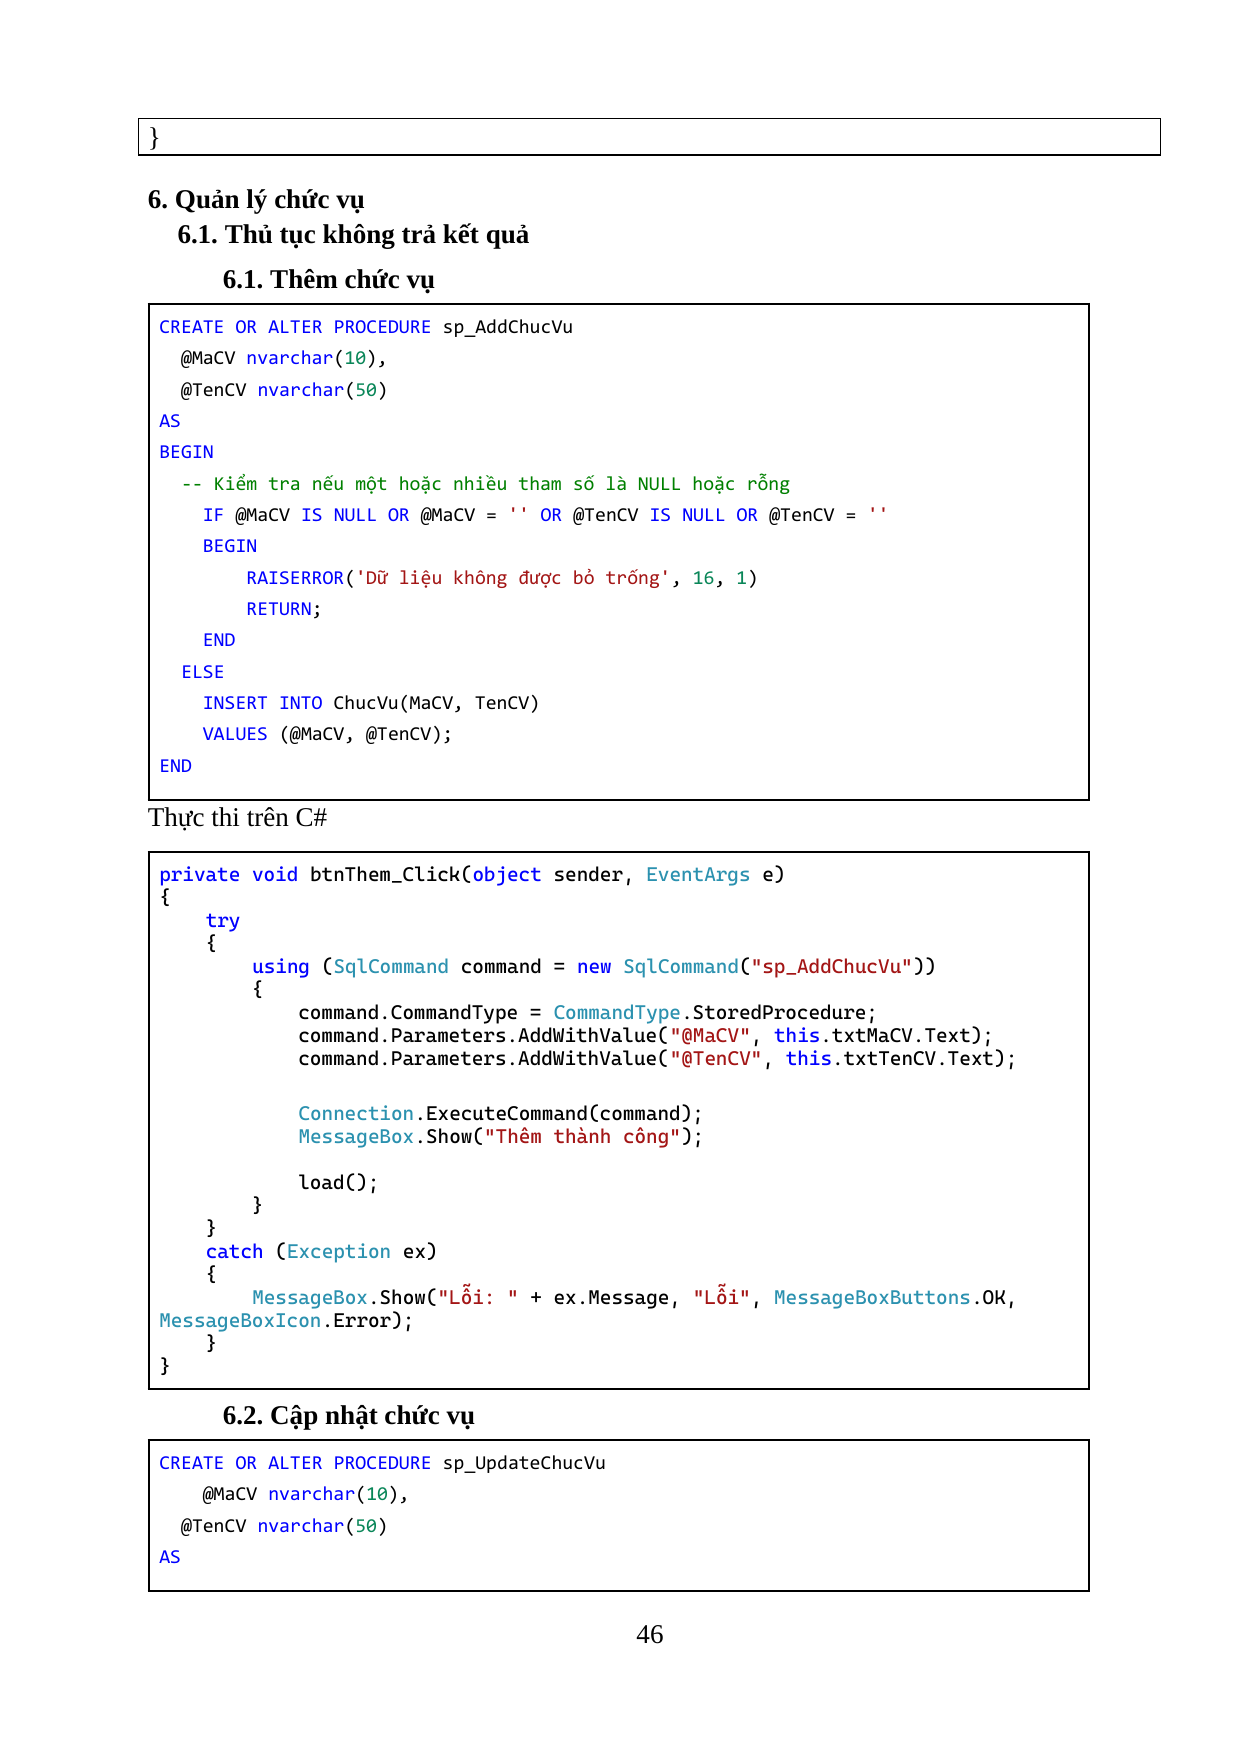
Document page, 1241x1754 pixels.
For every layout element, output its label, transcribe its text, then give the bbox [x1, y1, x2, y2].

table_header CREATE OR ALTER PROCEDURE sp_AddChucVu @MaCV nvarchar(10), @TenCV nvarchar(50) AS BEGIN -- Kiểm tra nếu một hoặc nhiều tham số là NULL hoặc rỗng IF @MaCV IS NULL OR @MaCV = '' OR @TenCV IS NULL OR @TenCV = '' BEGIN RAISERROR('Dữ liệu không được bỏ trống', 16, 1) RETURN; END ELSE INSERT INTO ChucVu(MaCV, TenCV) VALUES (@MaCV, @TenCV); END [150, 305, 1088, 798]
table_header private void btnThem_Click(object sender, EventArgs e) { try { using (SqlCommand command = new SqlCommand("sp_AddChucVu")) { command.CommandType = CommandType.StoredProcedure; command.Parameters.AddWithValue("@MaCV", this.txtMaCV.Text); command.Parameters.AddWithValue("@TenCV", this.txtTenCV.Text); Connection.ExecuteCommand(command); MessageBox.Show("Thêm thành công"); load(); } } catch (Exception ex) { MessageBox.Show("Lỗi: " + ex.Message, "Lỗi", MessageBoxButtons.OK, MessageBoxIcon.Error); } } [150, 853, 1088, 1388]
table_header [150, 1441, 1088, 1590]
text Thực thi trên C# [148, 801, 1152, 832]
text } [139, 119, 1160, 154]
subtitle 6. Quản lý chức vụ [148, 183, 1152, 214]
subtitle 6.1. Thủ tục không trả kết quả [148, 219, 1152, 250]
subtitle 6.1. Thêm chức vụ [223, 263, 1152, 294]
subtitle 6.2. Cập nhật chức vụ [223, 1399, 1152, 1430]
